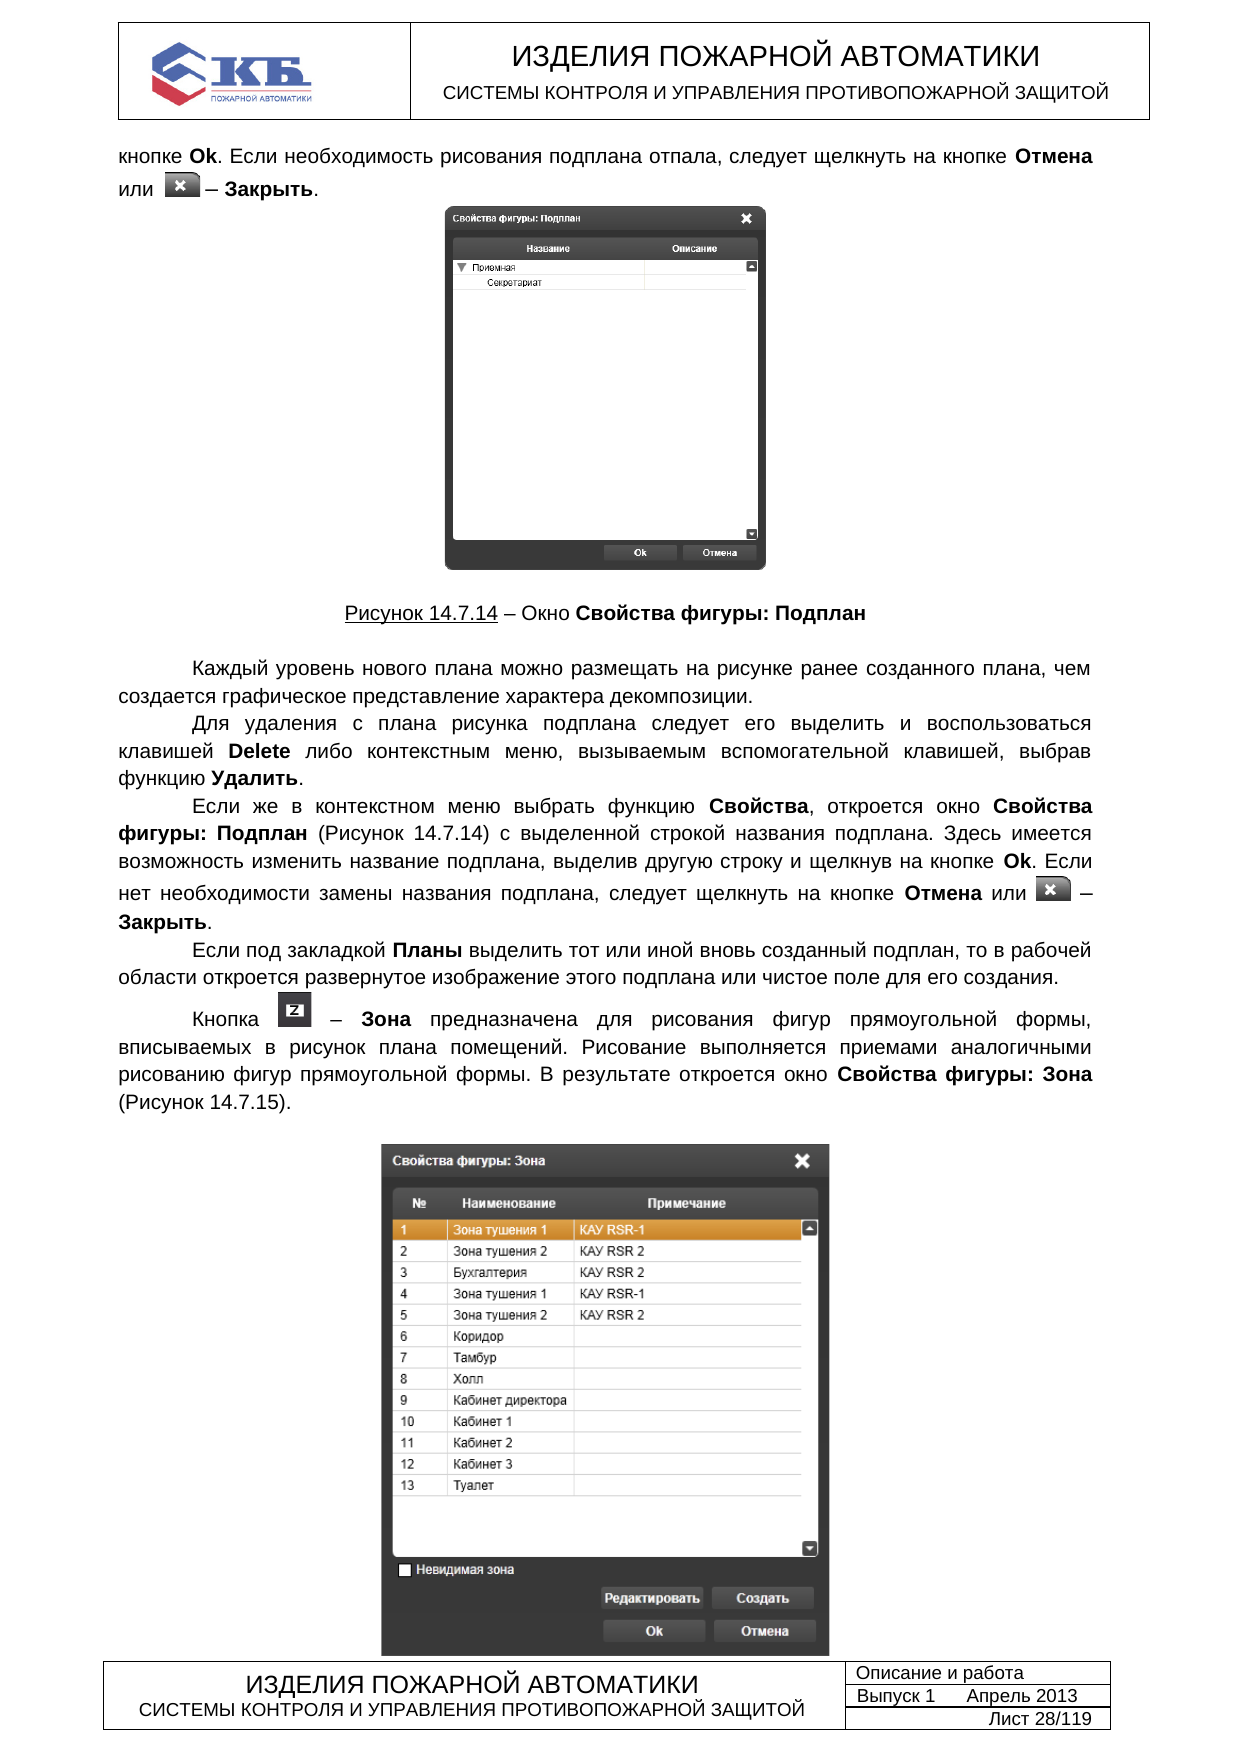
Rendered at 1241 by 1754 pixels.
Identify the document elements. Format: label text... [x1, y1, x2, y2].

list Для удаления с плана рисунка подплана следует его выделить и воспользоваться клавишей Delete либо контекстным меню, вызываемым вспомогательной клавишей, выбрав функцию Удалить. [118, 711, 1092, 790]
list Рисунок 14.7.14 – Окно Свойства фигуры: Подплан [118, 601, 1092, 625]
picture [444, 206, 766, 570]
picture [381, 1144, 830, 1656]
picture [278, 992, 312, 1027]
list Кнопка – Зона предназначена для рисования фигур прямоугольной формы, вписываемых в рисунок плана помещений. Рисование выполняется приемами аналогичными рисованию фигур прямоугольной формы. В результате откроется окно Свойства фигуры: Зона (Рисунок 14.7.15). [118, 992, 1092, 1113]
list Если же в контекстном меню выбрать функцию Свойства, откроется окно Свойства фигуры: Подплан (Рисунок 14.7.14) с выделенной строкой названия подплана. Здесь имеется возможность изменить название подплана, выделив другую строку и щелкнув на кнопке Ok. Если нет необходимости замены названия подплана, следует щелкнуть на кнопке Отмена или – Закрыть. [118, 794, 1092, 934]
picture [148, 34, 325, 115]
picture [1036, 876, 1071, 901]
list Каждый уровень нового плана можно размещать на рисунке ранее созданного плана, чем создается графическое представление характера декомпозиции. [118, 656, 1092, 708]
list Если под закладкой Планы выделить тот или иной вновь созданный подплан, то в рабочей области откроется развернутое изображение этого подплана или чистое поле для его создания. [118, 937, 1092, 989]
picture [165, 172, 200, 197]
